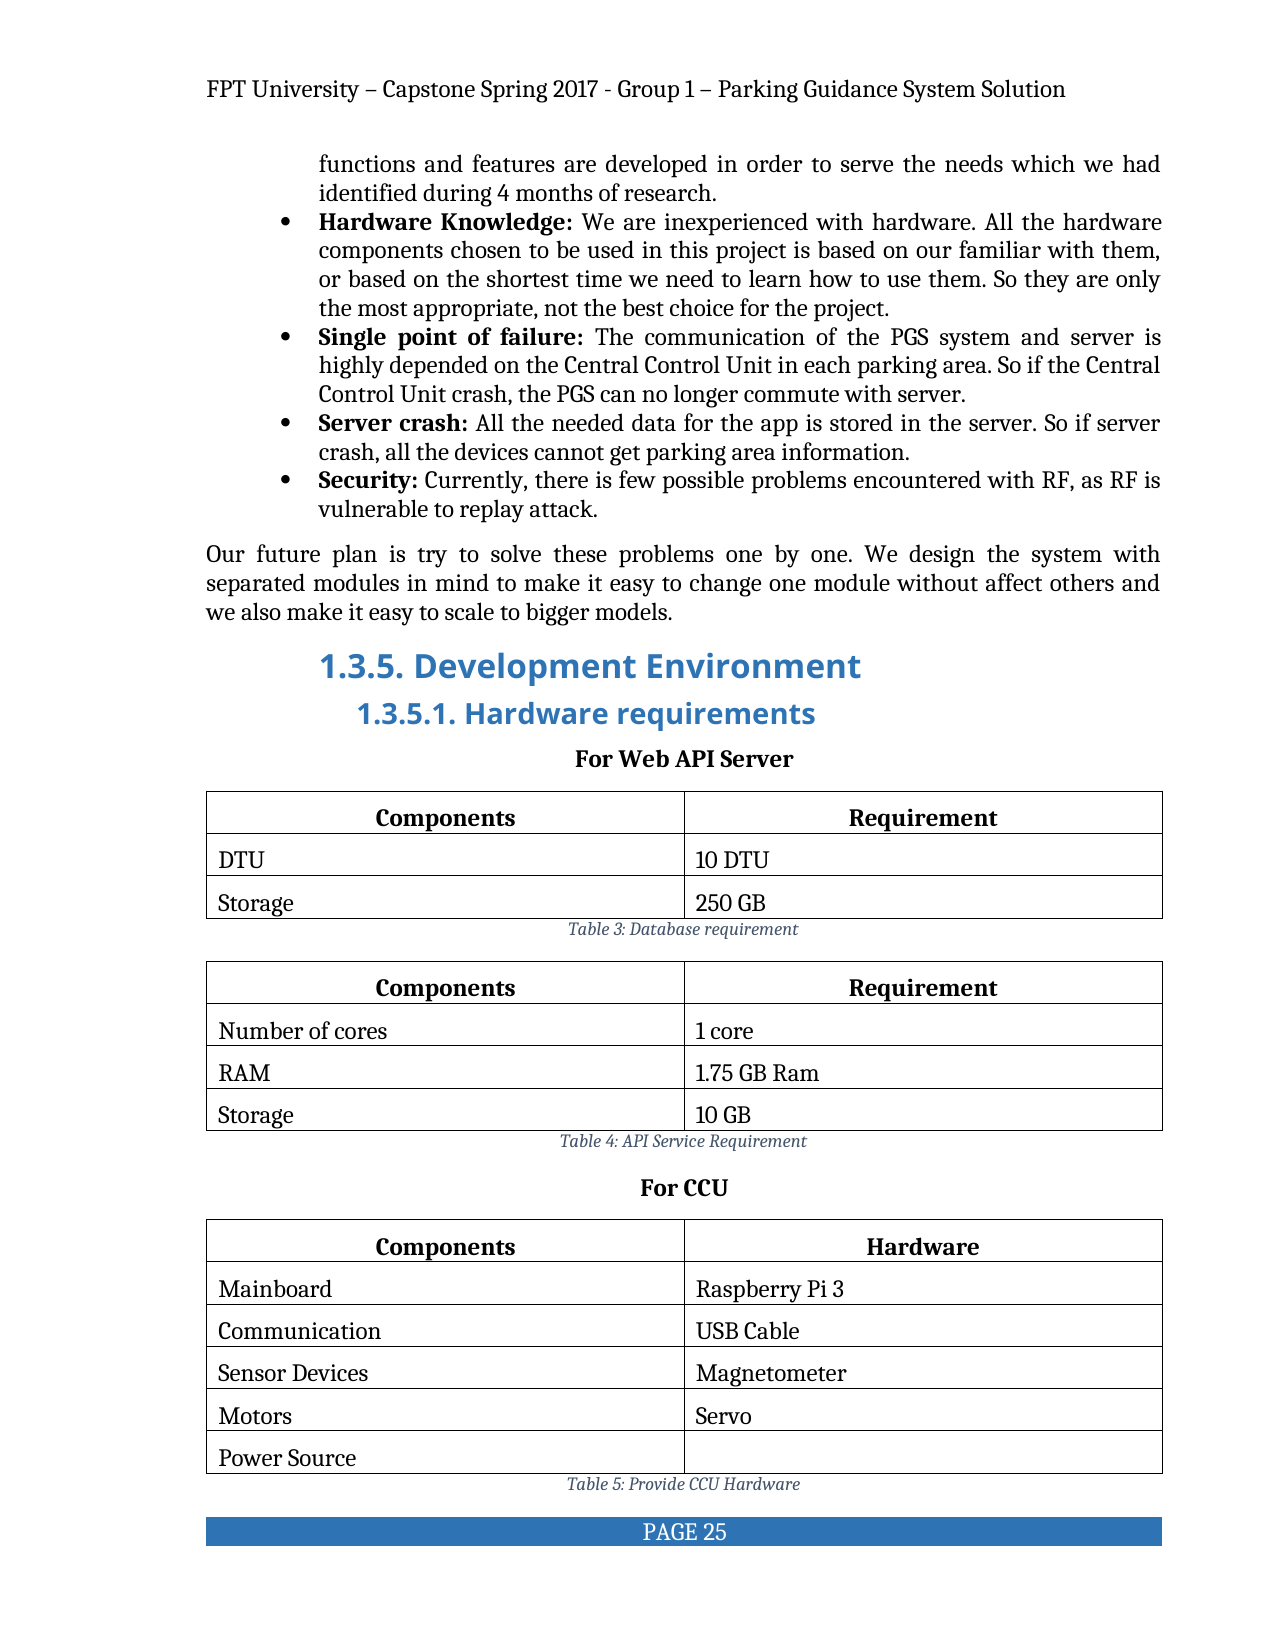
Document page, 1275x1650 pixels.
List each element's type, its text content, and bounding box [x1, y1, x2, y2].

table_cell Number of cores [207, 1004, 684, 1045]
table_cell 10 GB [685, 1089, 1162, 1130]
table_cell [685, 1431, 1162, 1473]
table_cell Power Source [207, 1431, 684, 1473]
table_header Components [207, 1220, 684, 1261]
table_cell 10 DTU [685, 834, 1162, 875]
table_cell Servo [685, 1389, 1162, 1430]
table_cell Magnetometer [685, 1347, 1162, 1388]
table_cell Storage [207, 876, 684, 917]
text For CCU [206, 1173, 1162, 1202]
table_cell RAM [207, 1046, 684, 1088]
table_header Components [207, 962, 684, 1003]
text Security: Currently, there is few possible problems encountered with RF, as RF is vulnerable to replay attack. [281, 466, 1162, 524]
table_cell 1 core [685, 1004, 1162, 1045]
table_cell USB Cable [685, 1305, 1162, 1346]
table_cell Mainboard [207, 1262, 684, 1303]
table_header Components [207, 792, 684, 833]
table_header Requirement [685, 962, 1162, 1003]
text For Web API Server [206, 745, 1162, 774]
text Our future plan is try to solve these problems one by one. We design the system with separated modules in mind to make it easy to change one module without affect others and we also make it easy to scale to bigger models. [206, 540, 1162, 627]
table_cell DTU [207, 834, 684, 875]
text Hardware Knowledge: We are inexperienced with hardware. All the hardware components chosen to be used in this project is based on our familiar with them, or based on the shortest time we need to learn how to use them. So they are only the most appropriate, not the best choice for the project. [281, 207, 1162, 322]
table_cell Communication [207, 1305, 684, 1346]
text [281, 150, 1162, 207]
subtitle Hardware requirements [206, 693, 1162, 733]
subtitle Development Environment [206, 643, 1162, 689]
table_cell Motors [207, 1389, 684, 1430]
table_cell Storage [207, 1089, 684, 1130]
table_cell Raspberry Pi 3 [685, 1262, 1162, 1303]
table_cell 250 GB [685, 876, 1162, 917]
table_cell Sensor Devices [207, 1347, 684, 1388]
table_header Requirement [685, 792, 1162, 833]
text Single point of failure: The communication of the PGS system and server is highly depended on the Central Control Unit in each parking area. So if the Central Control Unit crash, the PGS can no longer commute with server. [281, 322, 1162, 409]
table_header Hardware [685, 1220, 1162, 1261]
table_cell 1.75 GB Ram [685, 1046, 1162, 1088]
text Server crash: All the needed data for the app is stored in the server. So if server crash, all the devices cannot get parking area information. [281, 409, 1162, 466]
